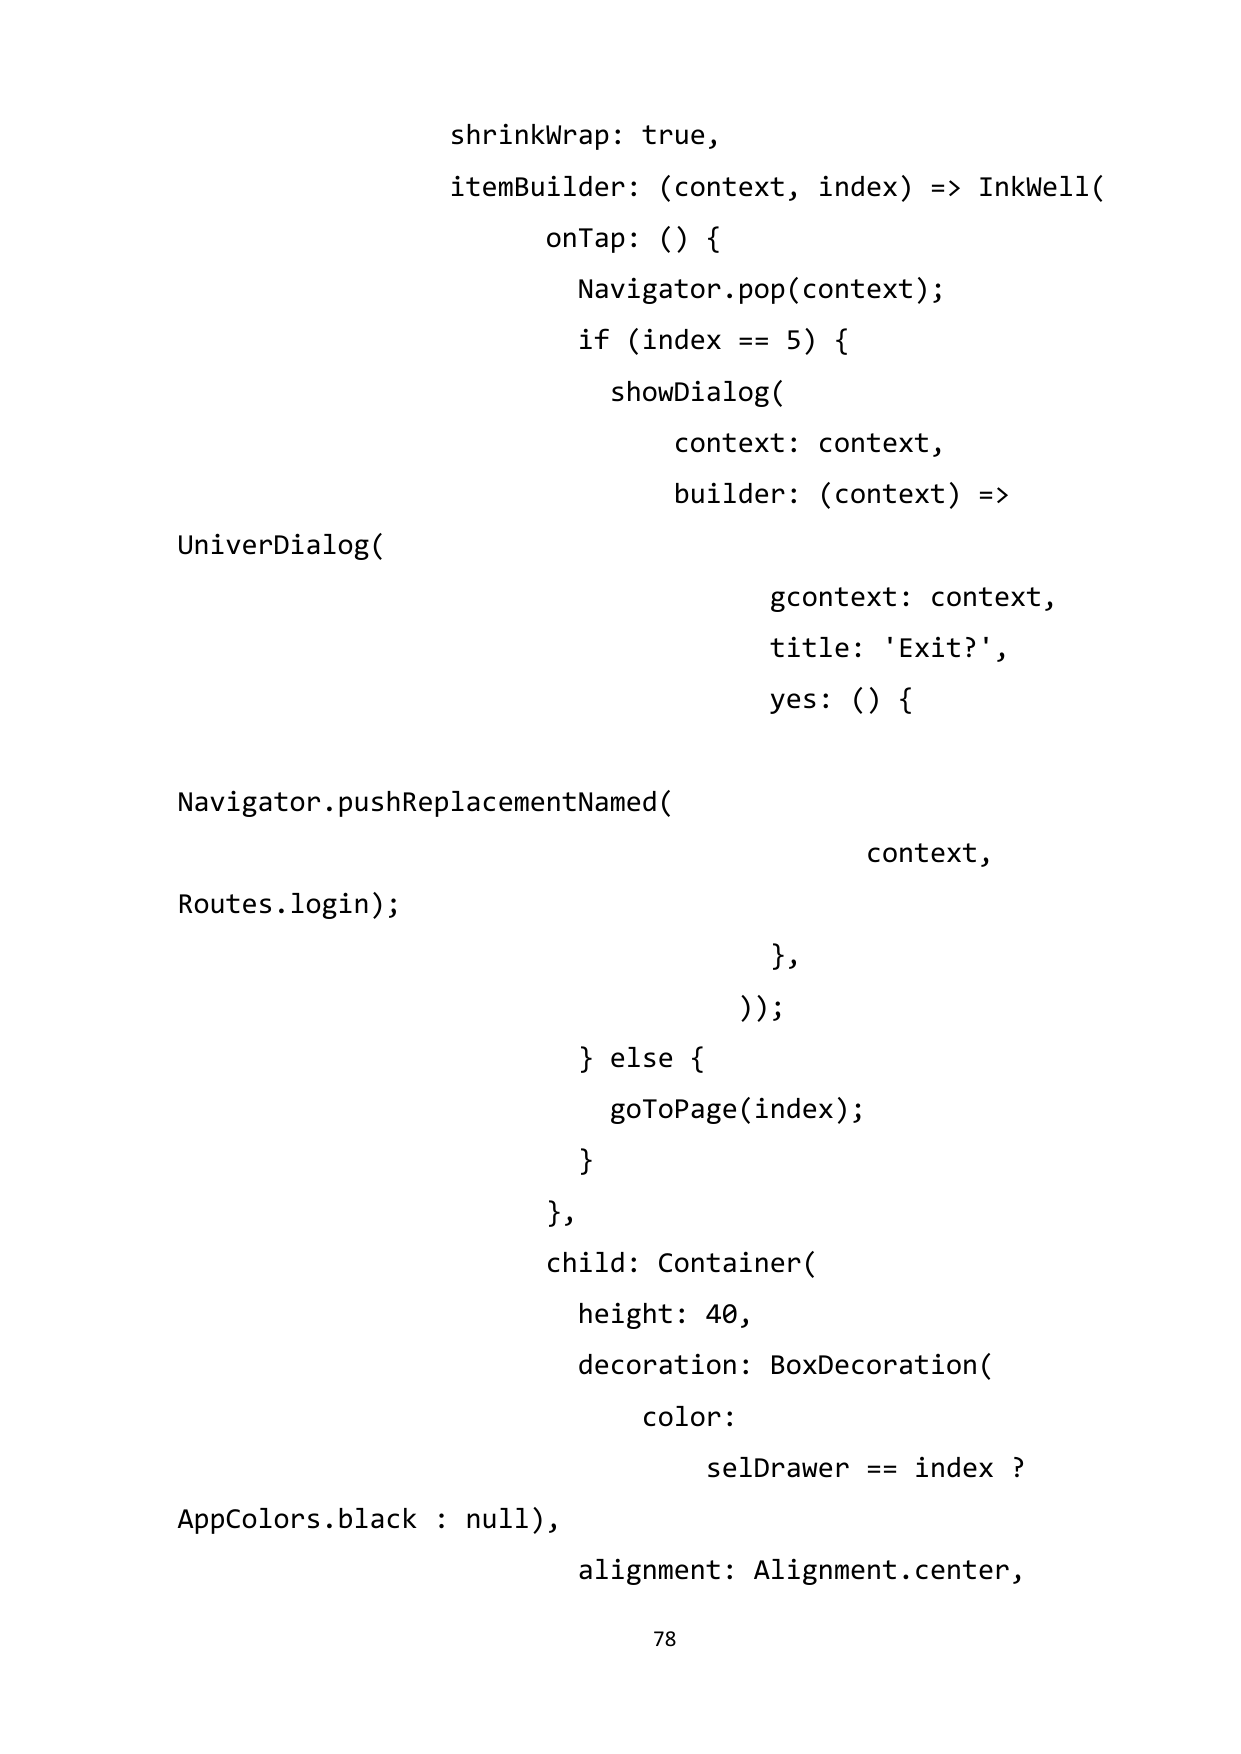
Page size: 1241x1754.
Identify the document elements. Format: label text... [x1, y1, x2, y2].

text goToPage(index); [177, 1092, 1152, 1126]
text if (index == 5) { [177, 323, 1152, 357]
text }, [177, 938, 1152, 972]
text )); [177, 989, 1152, 1023]
text onTap: () { [177, 221, 1152, 255]
text }, [177, 1194, 1152, 1228]
text context: context, [177, 426, 1152, 460]
text showDialog( [177, 374, 1152, 408]
text child: Container( [177, 1246, 1152, 1280]
text height: 40, [177, 1297, 1152, 1331]
text } else { [177, 1041, 1152, 1075]
text } [177, 1143, 1152, 1177]
text itemBuilder: (context, index) => InkWell( [177, 169, 1152, 203]
text title: 'Exit?', [177, 631, 1152, 665]
text Navigator.pop(context); [177, 272, 1152, 306]
text yes: () { [177, 682, 1152, 716]
text gcontext: context, [177, 579, 1152, 613]
text selDrawer == index ? AppColors.black : null), [177, 1451, 1152, 1536]
text Navigator.pushReplacementNamed( [177, 733, 1152, 818]
text context, Routes.login); [177, 836, 1152, 921]
text color: [177, 1399, 1152, 1433]
text builder: (context) => UniverDialog( [177, 477, 1152, 562]
text decoration: BoxDecoration( [177, 1348, 1152, 1382]
text alignment: Alignment.center, [177, 1553, 1152, 1587]
text shrinkWrap: true, [177, 118, 1152, 152]
